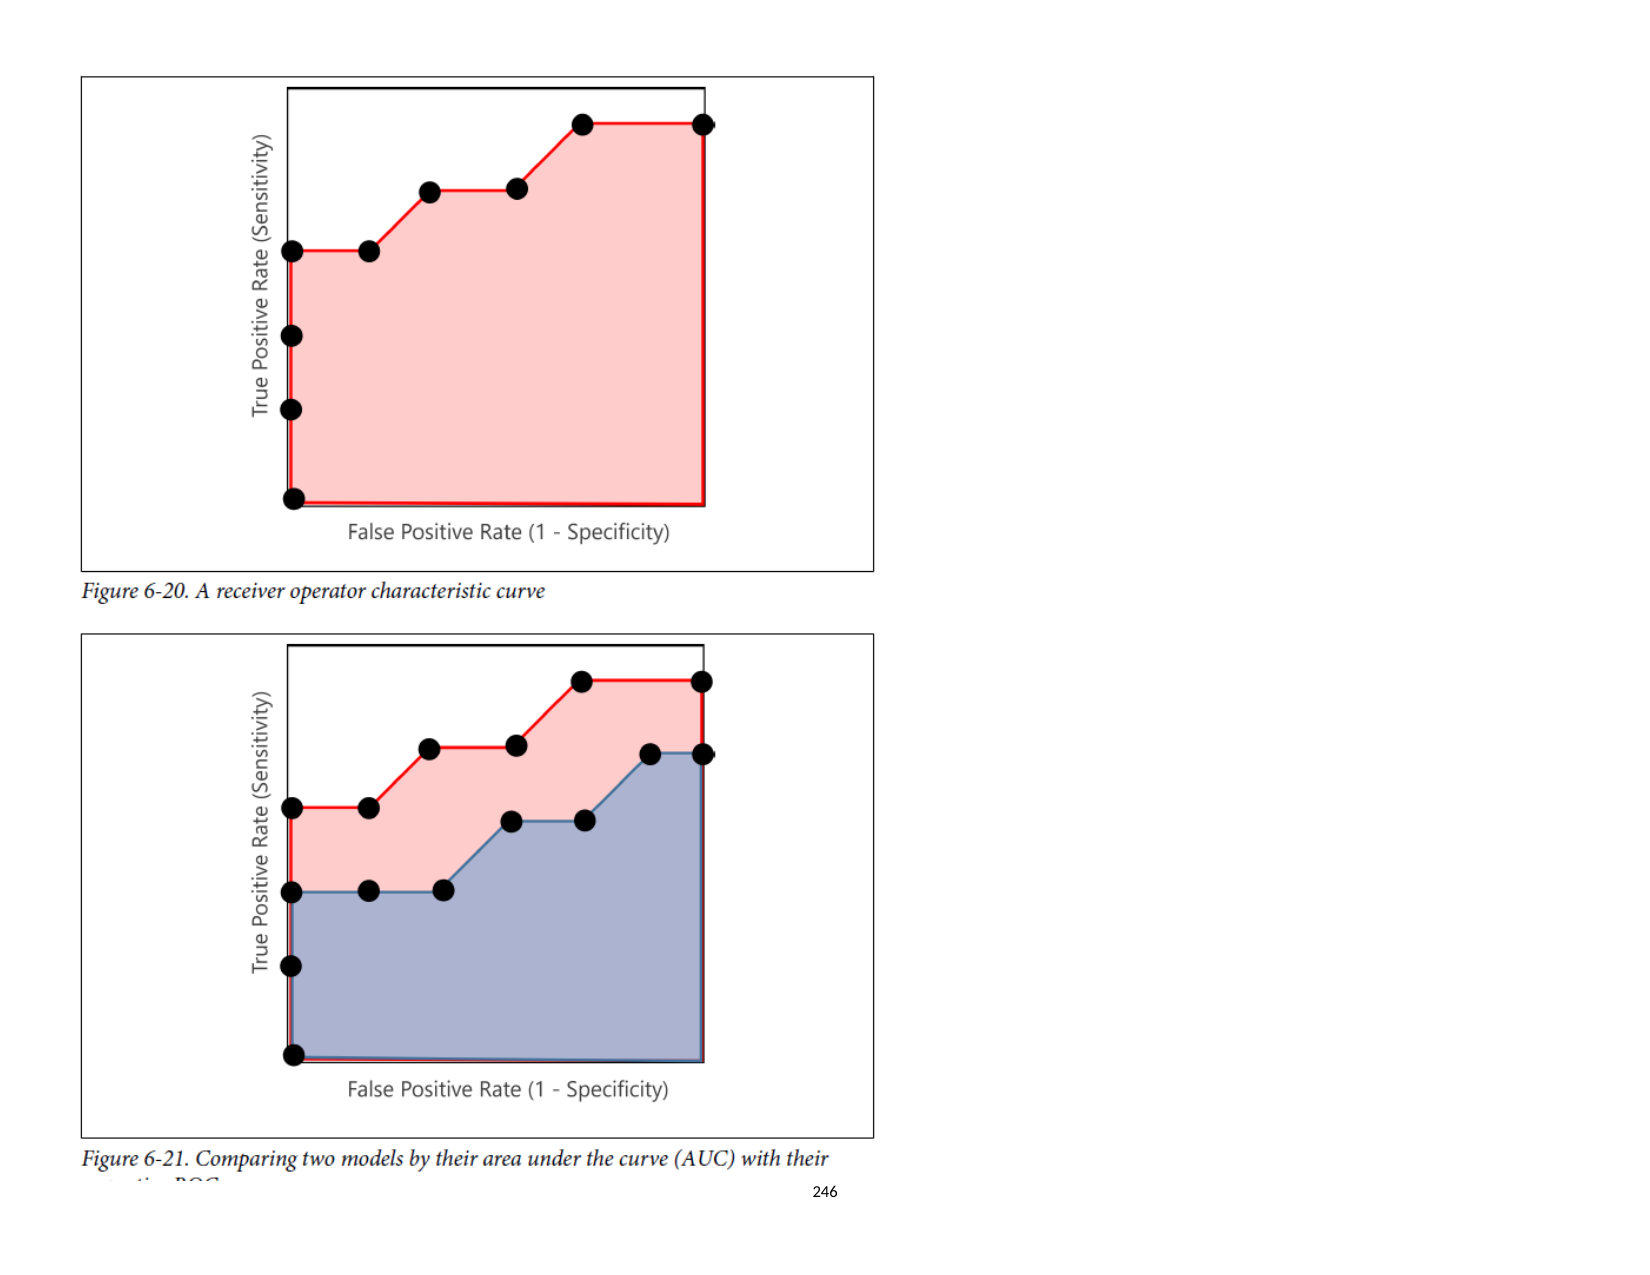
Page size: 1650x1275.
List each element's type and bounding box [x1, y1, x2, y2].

picture [75, 75, 879, 1181]
